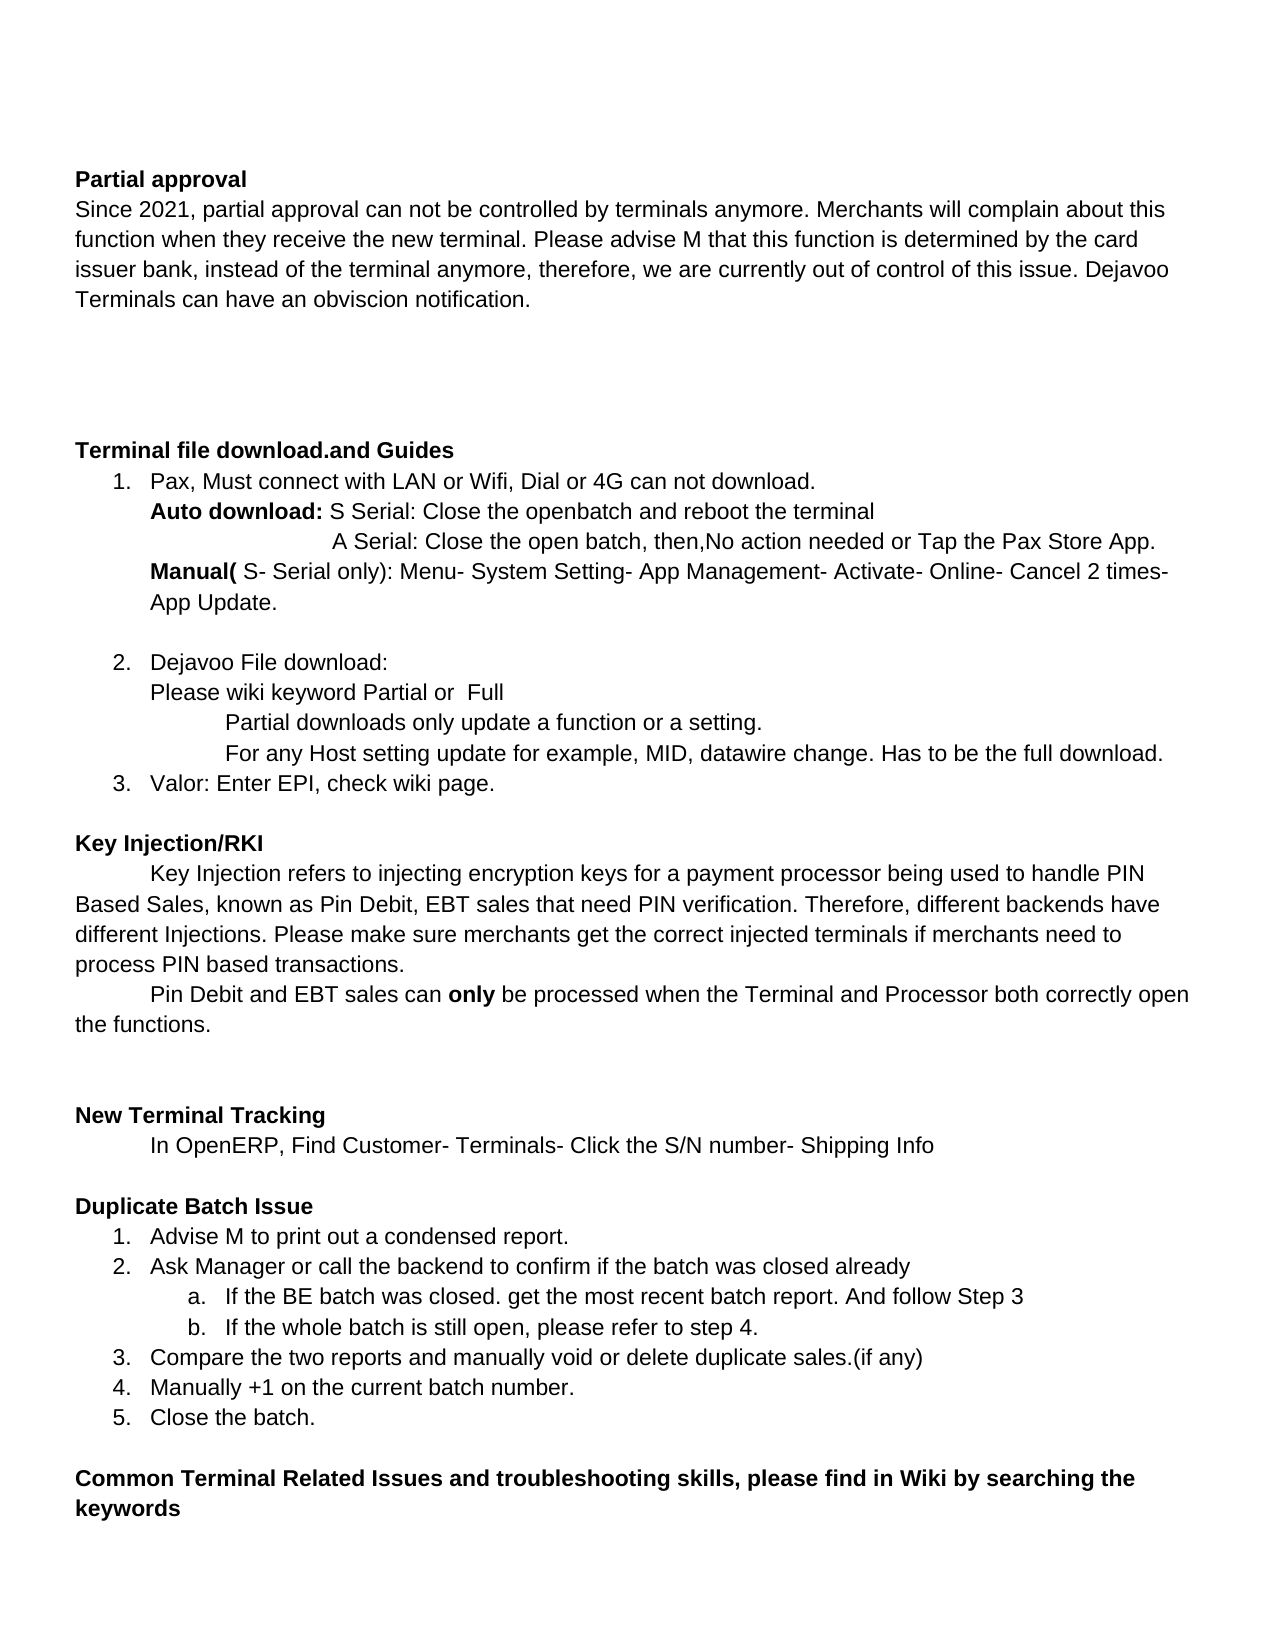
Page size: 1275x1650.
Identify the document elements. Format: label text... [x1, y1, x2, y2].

text New Terminal Tracking [75, 1102, 1200, 1128]
text Auto download: S Serial: Close the openbatch and reboot the terminal [150, 498, 1200, 524]
text Pin Debit and EBT sales can only be processed when the Terminal and Processor both correctly open the functions. [75, 981, 1200, 1038]
text Partial approval [75, 166, 1200, 192]
list Advise M to print out a condensed report. [112, 1223, 1200, 1249]
text Manual( S- Serial only): Menu- System Setting- App Management- Activate- Online- Cancel 2 times- App Update. [150, 558, 1200, 615]
list Pax, Must connect with LAN or Wifi, Dial or 4G can not download. [112, 468, 1200, 494]
text Common Terminal Related Issues and troubleshooting skills, please find in Wiki by searching the keywords [75, 1464, 1200, 1521]
list Manually +1 on the current batch number. [112, 1374, 1200, 1400]
text For any Host setting update for example, MID, datawire change. Has to be the full download. [225, 739, 1200, 766]
list Compare the two reports and manually void or delete duplicate sales.(if any) [112, 1344, 1200, 1370]
text A Serial: Close the open batch, then,No action needed or Tap the Pax Store App. [300, 528, 1200, 554]
list If the whole batch is still open, please refer to step 4. [187, 1313, 1200, 1340]
text Partial downloads only update a function or a setting. [150, 709, 1200, 736]
text In OpenERP, Find Customer- Terminals- Click the S/N number- Shipping Info [75, 1132, 1200, 1159]
text Terminal file download.and Guides [75, 437, 1200, 464]
text Please wiki keyword Partial or Full [150, 679, 1200, 706]
list If the BE batch was closed. get the most recent batch report. And follow Step 3 [187, 1283, 1200, 1310]
list Dejavoo File download: [112, 649, 1200, 675]
list Valor: Enter EPI, check wiki page. [112, 770, 1200, 796]
list Ask Manager or call the backend to confirm if the batch was closed already [112, 1253, 1200, 1279]
text Key Injection refers to injecting encryption keys for a payment processor being used to handle PIN Based Sales, known as Pin Debit, EBT sales that need PIN verification. Therefore, different backends have different Injections. Please make sure merchants get the correct injected terminals if merchants need to process PIN based transactions. [75, 860, 1200, 977]
list Close the batch. [112, 1404, 1200, 1431]
text Duplicate Batch Issue [75, 1193, 1200, 1219]
text Key Injection/RKI [75, 830, 1200, 857]
text Since 2021, partial approval can not be controlled by terminals anymore. Merchants will complain about this function when they receive the new terminal. Please advise M that this function is determined by the card issuer bank, instead of the terminal anymore, therefore, we are currently out of control of this issue. Dejavoo Terminals can have an obviscion notification. [75, 196, 1200, 313]
